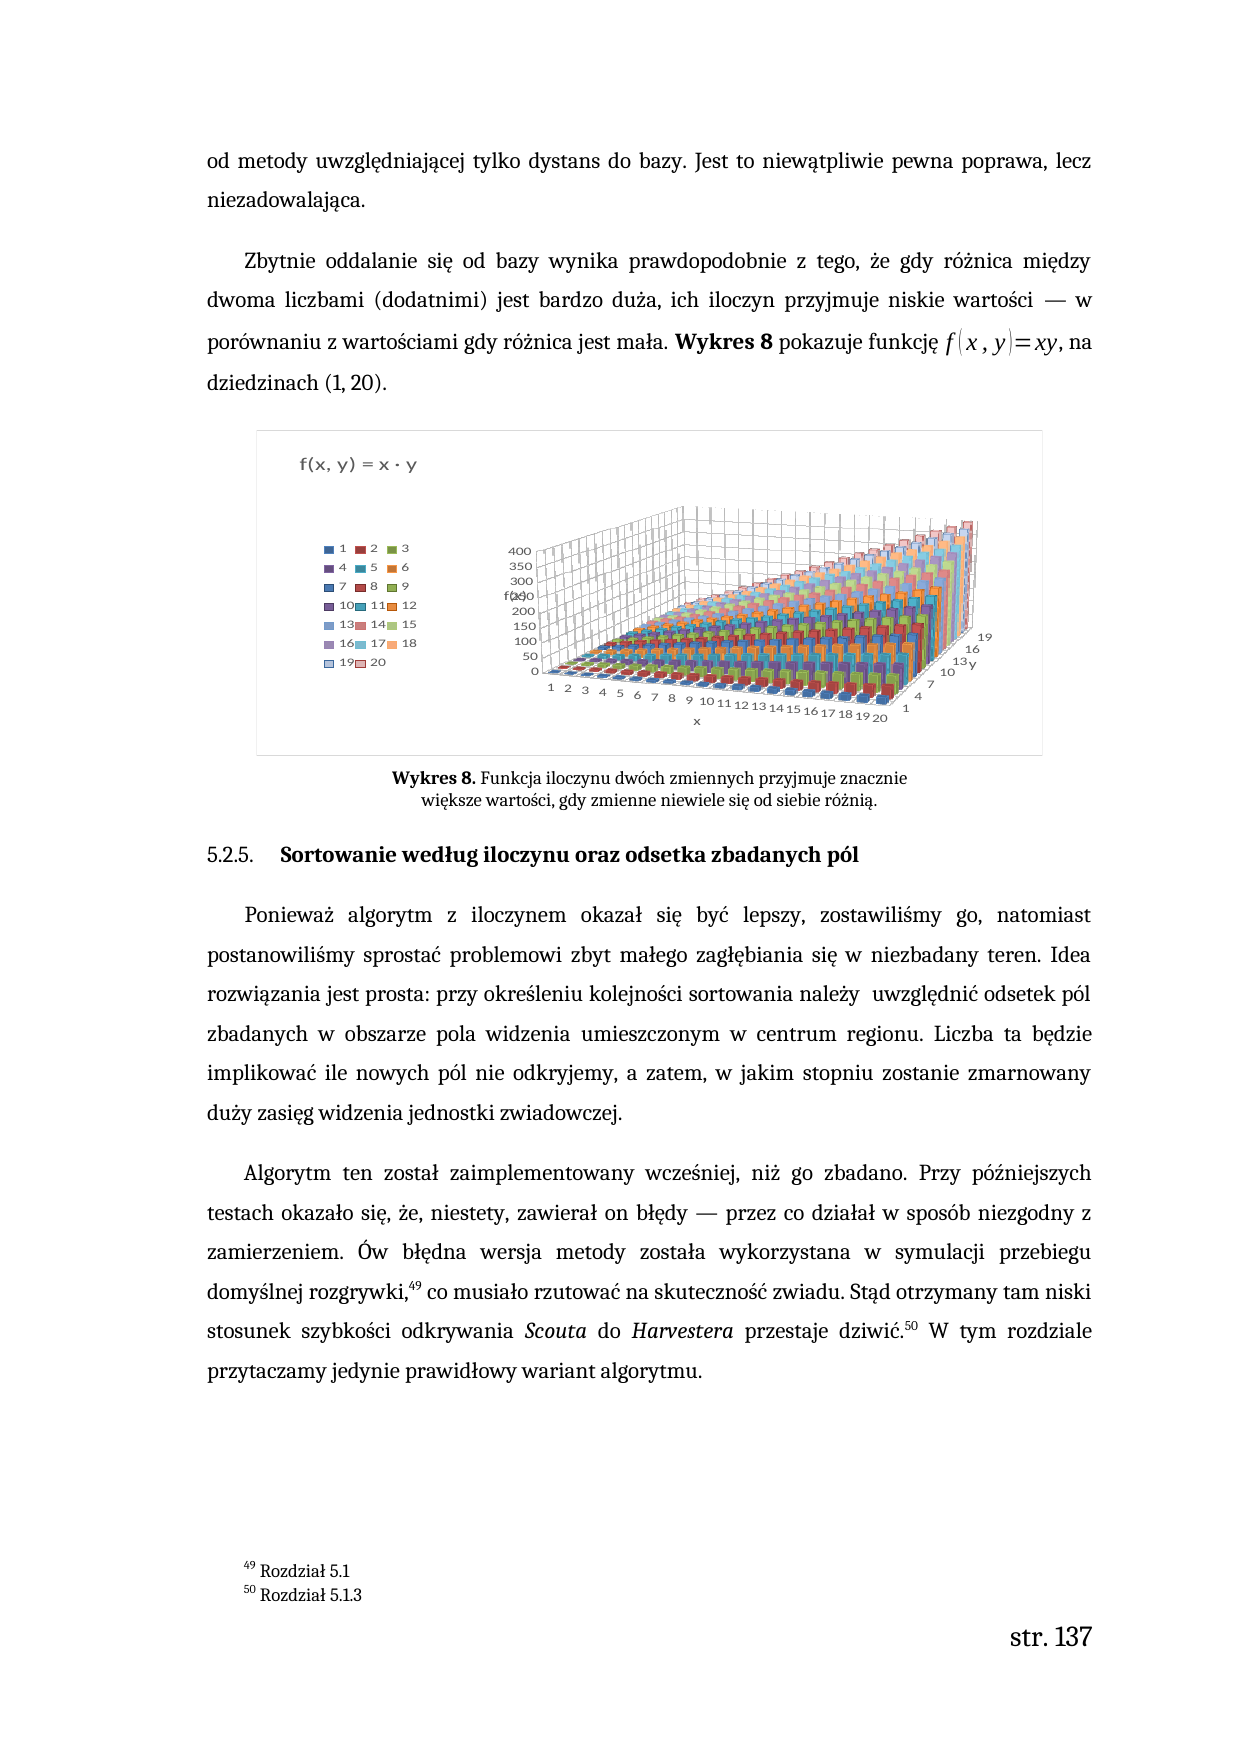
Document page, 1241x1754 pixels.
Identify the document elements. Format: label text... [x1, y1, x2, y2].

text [207, 148, 1092, 213]
text Algorytm ten został zaimplementowany wcześniej, niż go zbadano. Przy późniejszych testach okazało się, że, niestety, zawierał on błędy — przez co działał w sposób niezgodny z zamierzeniem. Ów błędna wersja metody została wykorzystana w symulacji przebiegu domyślnej rozgrywki, co musiało rzutować na skuteczność zwiadu. Stąd otrzymany tam niski stosunek szybkości odkrywania Scouta do Harvestera przestaje dziwić. W tym rozdziale przytaczamy jedynie prawidłowy wariant algorytmu. [207, 1160, 1092, 1384]
text Zbytnie oddalanie się od bazy wynika prawdopodobnie z tego, że gdy różnica między dwoma liczbami (dodatnimi) jest bardzo duża, ich iloczyn przyjmuje niskie wartości — w porównaniu z wartościami gdy różnica jest mała. Wykres 8 pokazuje funkcję , na dziedzinach (1, 20). [207, 247, 1092, 397]
text Ponieważ algorytm z iloczynem okazał się być lepszy, zostawiliśmy go, natomiast postanowiliśmy sprostać problemowi zbyt małego zagłębiania się w niezbadany teren. Idea rozwiązania jest prosta: przy określeniu kolejności sortowania należy uwzględnić odsetek pól zbadanych w obszarze pola widzenia umieszczonym w centrum regionu. Liczba ta będzie implikować ile nowych pól nie odkryjemy, a zatem, w jakim stopniu zostanie zmarnowany duży zasięg widzenia jednostki zwiadowczej. [207, 902, 1092, 1126]
text Wykres 8. Funkcja iloczynu dwóch zmiennych przyjmuje znacznie większe wartości, gdy zmienne niewiele się od siebie różnią. [207, 768, 1092, 811]
subtitle Sortowanie według iloczynu oraz odsetka zbadanych pól [207, 842, 1092, 868]
